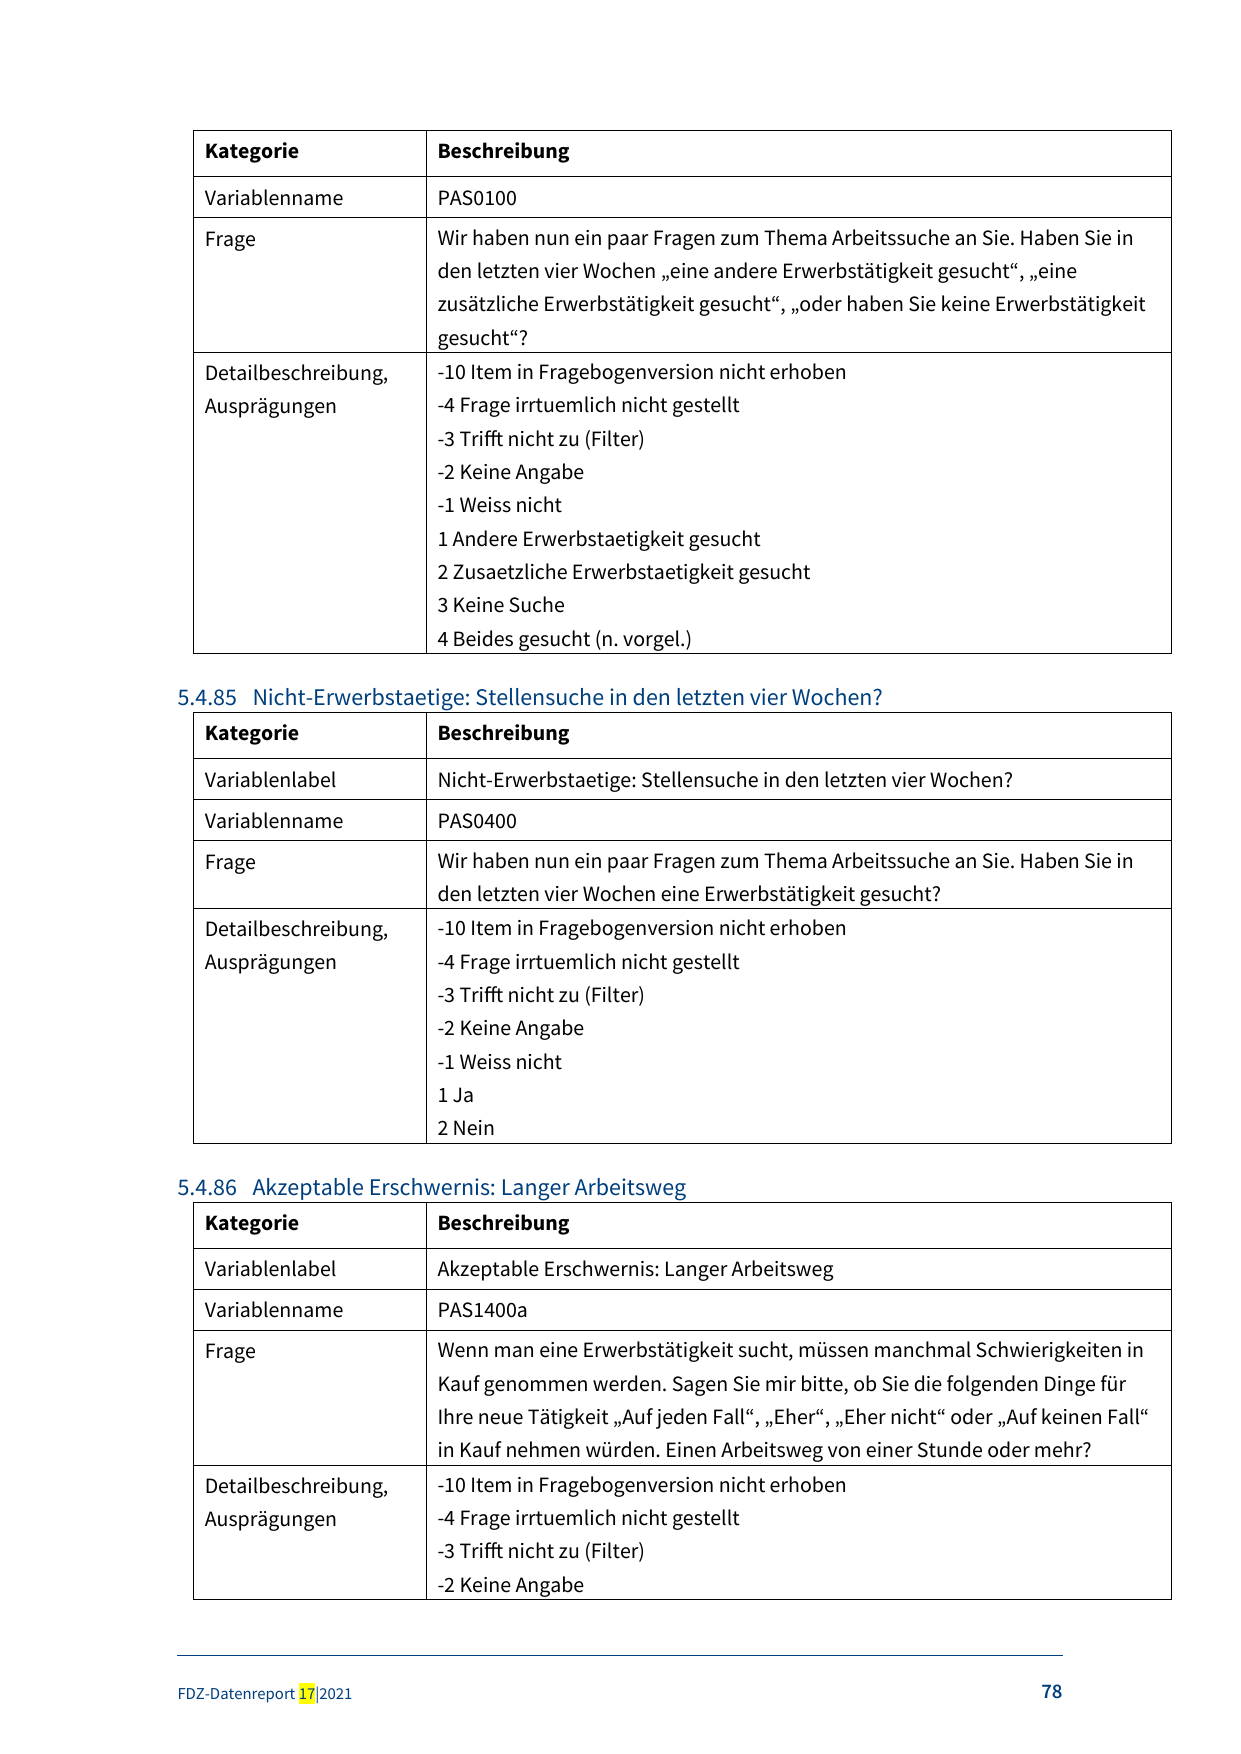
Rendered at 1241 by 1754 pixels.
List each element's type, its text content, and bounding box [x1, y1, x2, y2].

table_cell PAS0100 [427, 177, 1171, 217]
table_header Beschreibung [427, 131, 1171, 176]
table_header Beschreibung [427, 1203, 1171, 1248]
table_cell Frage [194, 841, 426, 908]
table_cell Detailbeschreibung, Ausprägungen [194, 353, 426, 653]
table_cell Frage [194, 1331, 426, 1464]
table_cell Wir haben nun ein paar Fragen zum Thema Arbeitssuche an Sie. Haben Sie in den letzten vier Wochen eine Erwerbstätigkeit gesucht? [427, 841, 1171, 908]
table_cell Nicht-Erwerbstaetige: Stellensuche in den letzten vier Wochen? [427, 759, 1171, 799]
table_cell Wir haben nun ein paar Fragen zum Thema Arbeitssuche an Sie. Haben Sie in den letzten vier Wochen „eine andere Erwerbstätigkeit gesucht“, „eine zusätzliche Erwerbstätigkeit gesucht“, „oder haben Sie keine Erwerbstätigkeit gesucht“? [427, 218, 1171, 352]
table_cell Frage [194, 218, 426, 352]
table_header Kategorie [194, 131, 426, 176]
table_cell Variablenlabel [194, 759, 426, 799]
table_cell -10 Item in Fragebogenversion nicht erhoben -4 Frage irrtuemlich nicht gestellt -3 Trifft nicht zu (Filter) -2 Keine Angabe -1 Weiss nicht 1 Ja 2 Nein [427, 909, 1171, 1142]
table_cell Variablenlabel [194, 1249, 426, 1289]
subtitle Nicht-Erwerbstaetige: Stellensuche in den letzten vier Wochen? [177, 679, 1063, 712]
subtitle Akzeptable Erschwernis: Langer Arbeitsweg [177, 1168, 1063, 1202]
table_cell PAS1400a [427, 1290, 1171, 1330]
table_header Kategorie [194, 1203, 426, 1248]
table_cell Detailbeschreibung, Ausprägungen [194, 1466, 426, 1599]
table_cell Wenn man eine Erwerbstätigkeit sucht, müssen manchmal Schwierigkeiten in Kauf genommen werden. Sagen Sie mir bitte, ob Sie die folgenden Dinge für Ihre neue Tätigkeit „Auf jeden Fall“, „Eher“, „Eher nicht“ oder „Auf keinen Fall“ in Kauf nehmen würden. Einen Arbeitsweg von einer Stunde oder mehr? [427, 1331, 1171, 1464]
table_cell Detailbeschreibung, Ausprägungen [194, 909, 426, 1142]
table_header Beschreibung [427, 713, 1171, 758]
table_cell Variablenname [194, 800, 426, 840]
table_cell Variablenname [194, 1290, 426, 1330]
table_cell Akzeptable Erschwernis: Langer Arbeitsweg [427, 1249, 1171, 1289]
table_cell Variablenname [194, 177, 426, 217]
table_cell PAS0400 [427, 800, 1171, 840]
table_header Kategorie [194, 713, 426, 758]
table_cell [427, 1466, 1171, 1599]
table_cell -10 Item in Fragebogenversion nicht erhoben -4 Frage irrtuemlich nicht gestellt -3 Trifft nicht zu (Filter) -2 Keine Angabe -1 Weiss nicht 1 Andere Erwerbstaetigkeit gesucht 2 Zusaetzliche Erwerbstaetigkeit gesucht 3 Keine Suche 4 Beides gesucht (n. vorgel.) [427, 353, 1171, 653]
